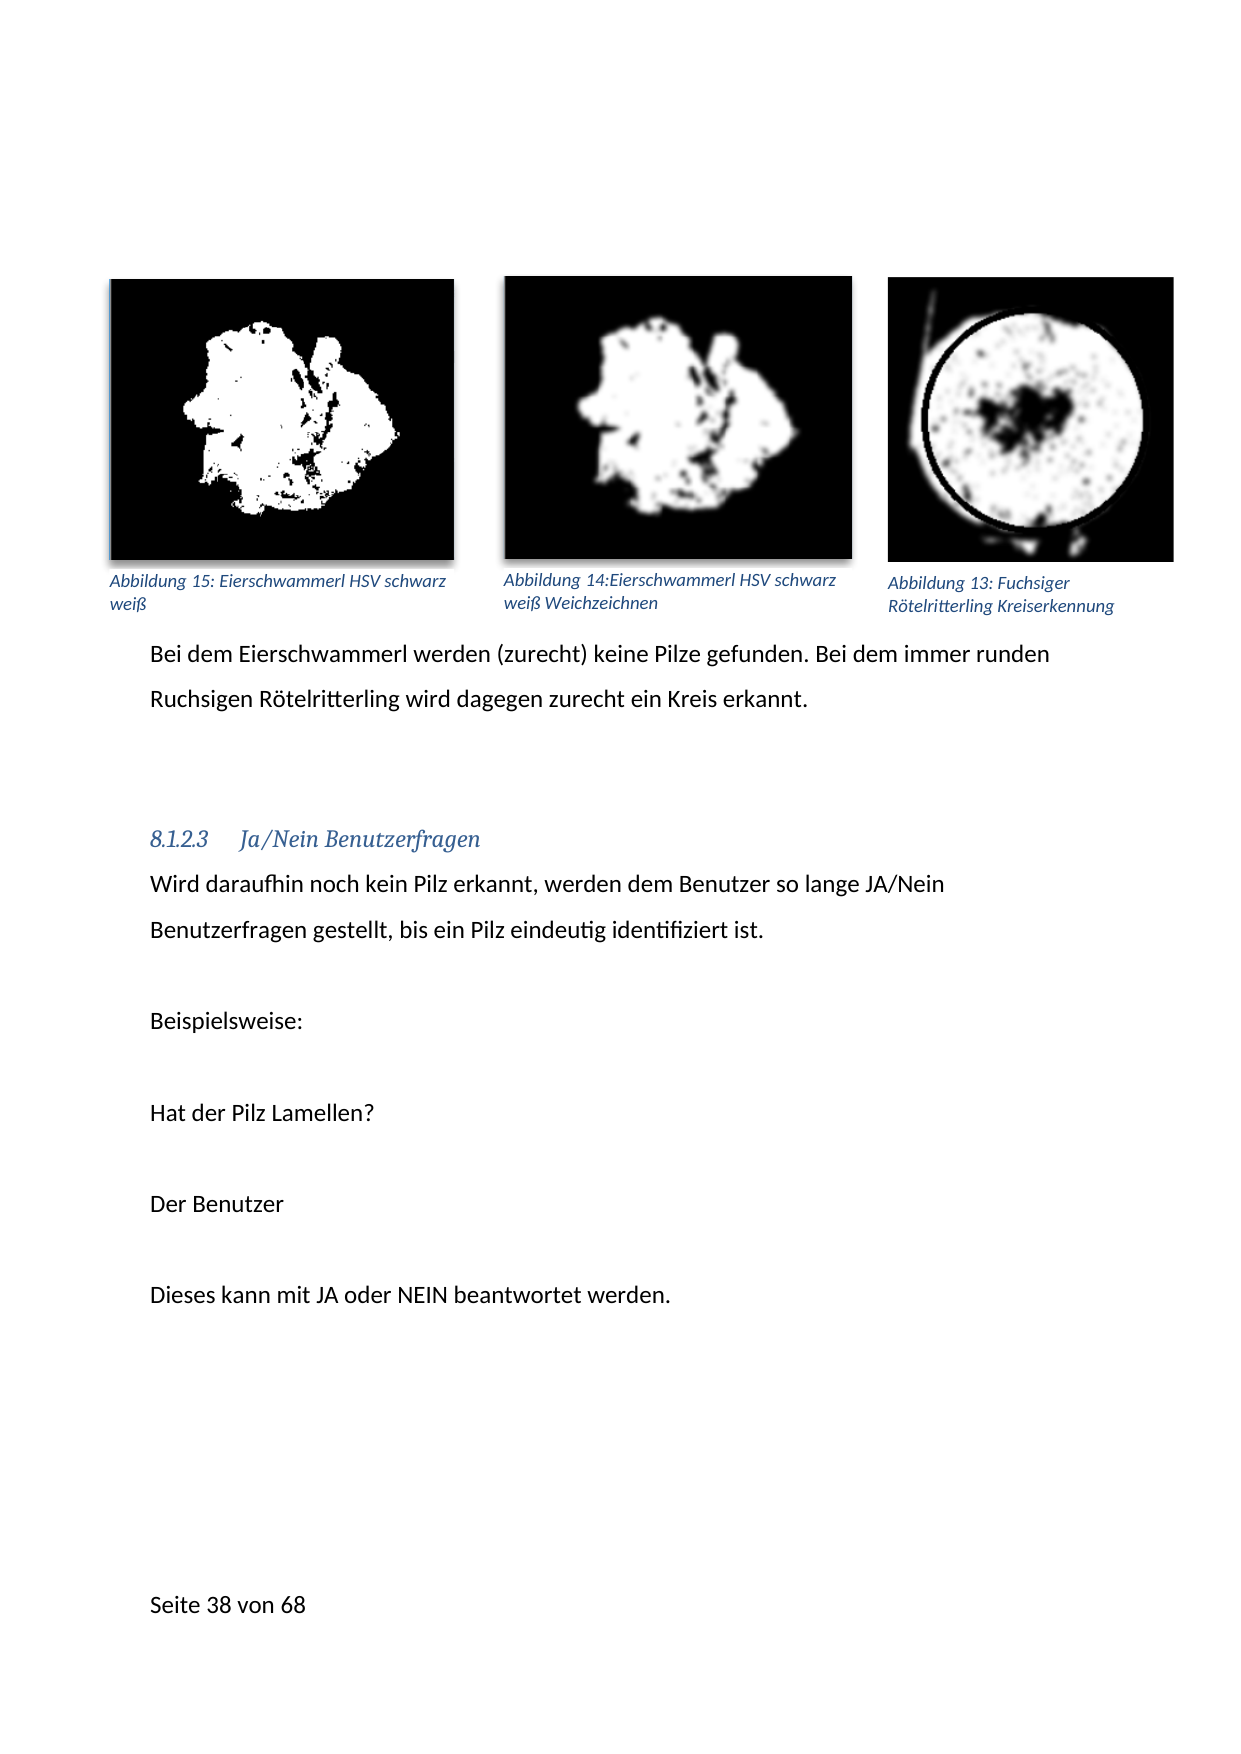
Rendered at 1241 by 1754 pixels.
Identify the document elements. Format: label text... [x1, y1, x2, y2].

text Beispielsweise: [150, 1005, 1090, 1036]
text Dieses kann mit JA oder NEIN beantwortet werden. [150, 1280, 1090, 1310]
subtitle Ja/Nein Benutzerfragen [150, 825, 1090, 854]
text Bei dem Eierschwammerl werden (zurecht) keine Pilze gefunden. Bei dem immer runden Ruchsigen Rötelritterling wird dagegen zurecht ein Kreis erkannt. [150, 333, 1090, 714]
picture [887, 277, 1174, 562]
text Hat der Pilz Lamellen? [150, 1097, 1090, 1127]
text Der Benutzer [150, 1188, 1090, 1219]
picture [503, 276, 853, 559]
picture [109, 279, 455, 560]
text Wird daraufhin noch kein Pilz erkannt, werden dem Benutzer so lange JA/Nein Benutzerfragen gestellt, bis ein Pilz eindeutig identifiziert ist. [150, 868, 1090, 944]
